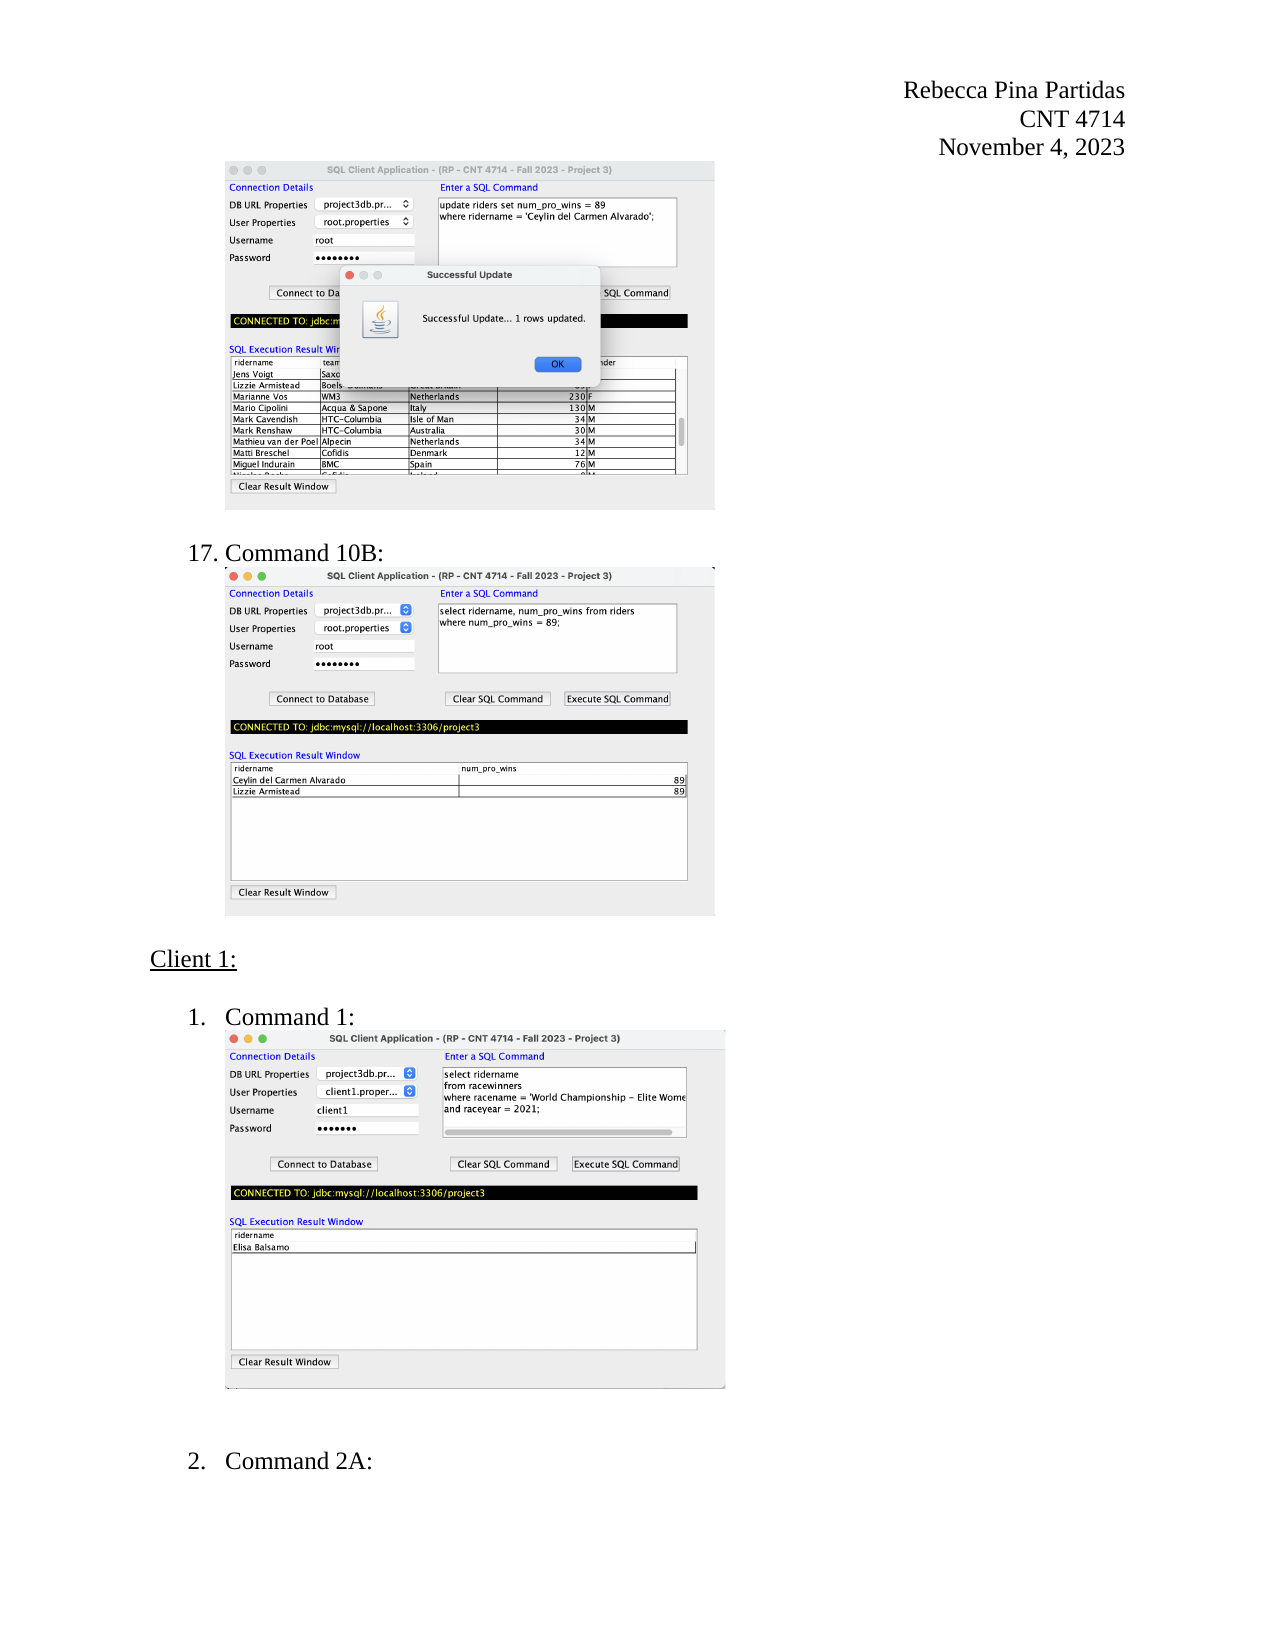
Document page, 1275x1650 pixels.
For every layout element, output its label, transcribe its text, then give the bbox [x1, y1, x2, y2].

list Command 10B: [187, 538, 1125, 567]
list Command 1: [187, 1002, 1125, 1031]
picture [225, 567, 715, 916]
picture [225, 1030, 726, 1389]
text Client 1: [150, 944, 1125, 973]
list Command 2A: [187, 1446, 1125, 1475]
picture [225, 161, 715, 510]
